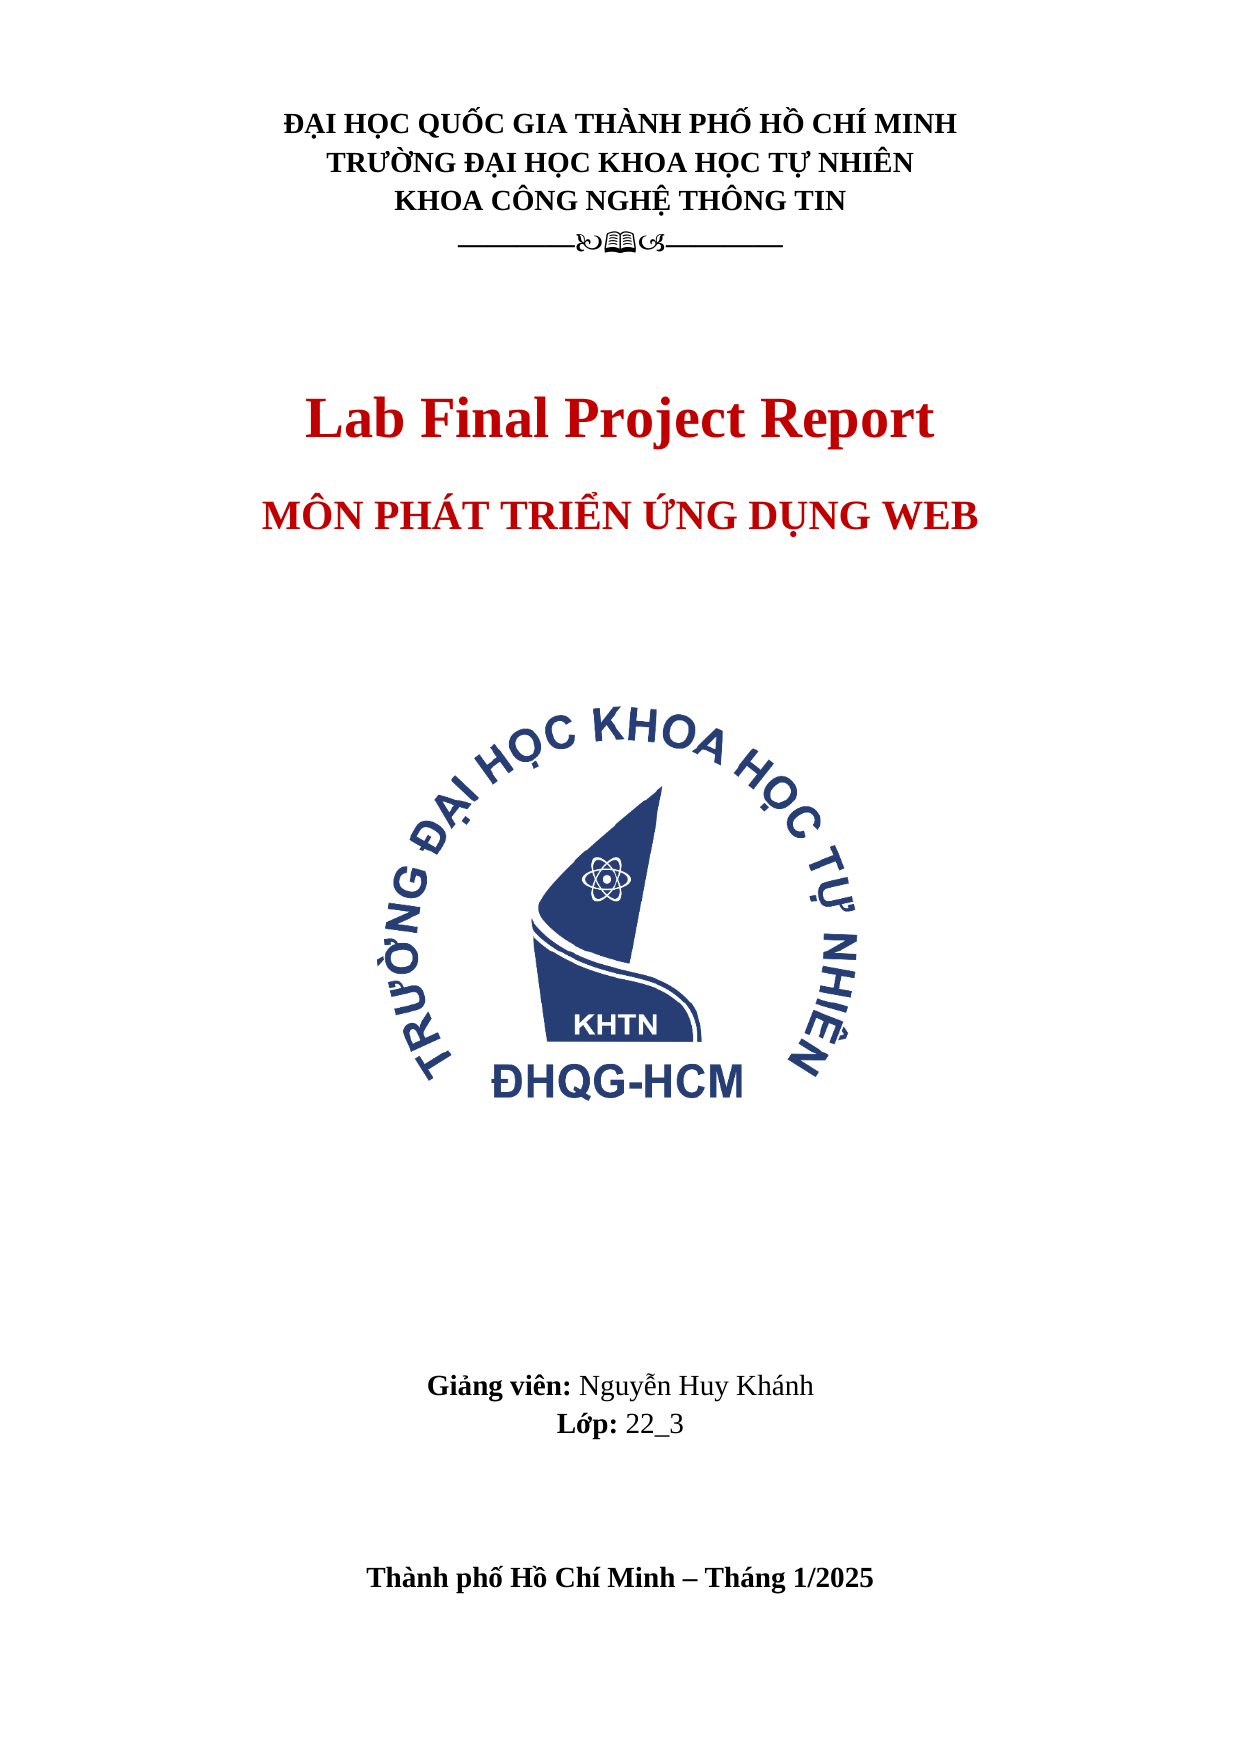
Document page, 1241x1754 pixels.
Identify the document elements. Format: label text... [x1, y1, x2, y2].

text Thành phố Hồ Chí Minh – Tháng 1/2025 [89, 1560, 1152, 1594]
text Lớp: 22_3 [89, 1406, 1152, 1440]
picture [366, 688, 874, 1133]
text Giảng viên: Nguyễn Huy Khánh [89, 1368, 1152, 1401]
text TRƯỜNG ĐẠI HỌC KHOA HỌC TỰ NHIÊN [89, 145, 1152, 178]
text ————🙠🕮🙢———— [89, 222, 1152, 262]
text Lab Final Project Report [89, 383, 1152, 450]
text KHOA CÔNG NGHỆ THÔNG TIN [89, 183, 1152, 217]
text MÔN PHÁT TRIỂN ỨNG DỤNG WEB [89, 491, 1152, 538]
text ĐẠI HỌC QUỐC GIA THÀNH PHỐ HỒ CHÍ MINH [89, 106, 1152, 140]
